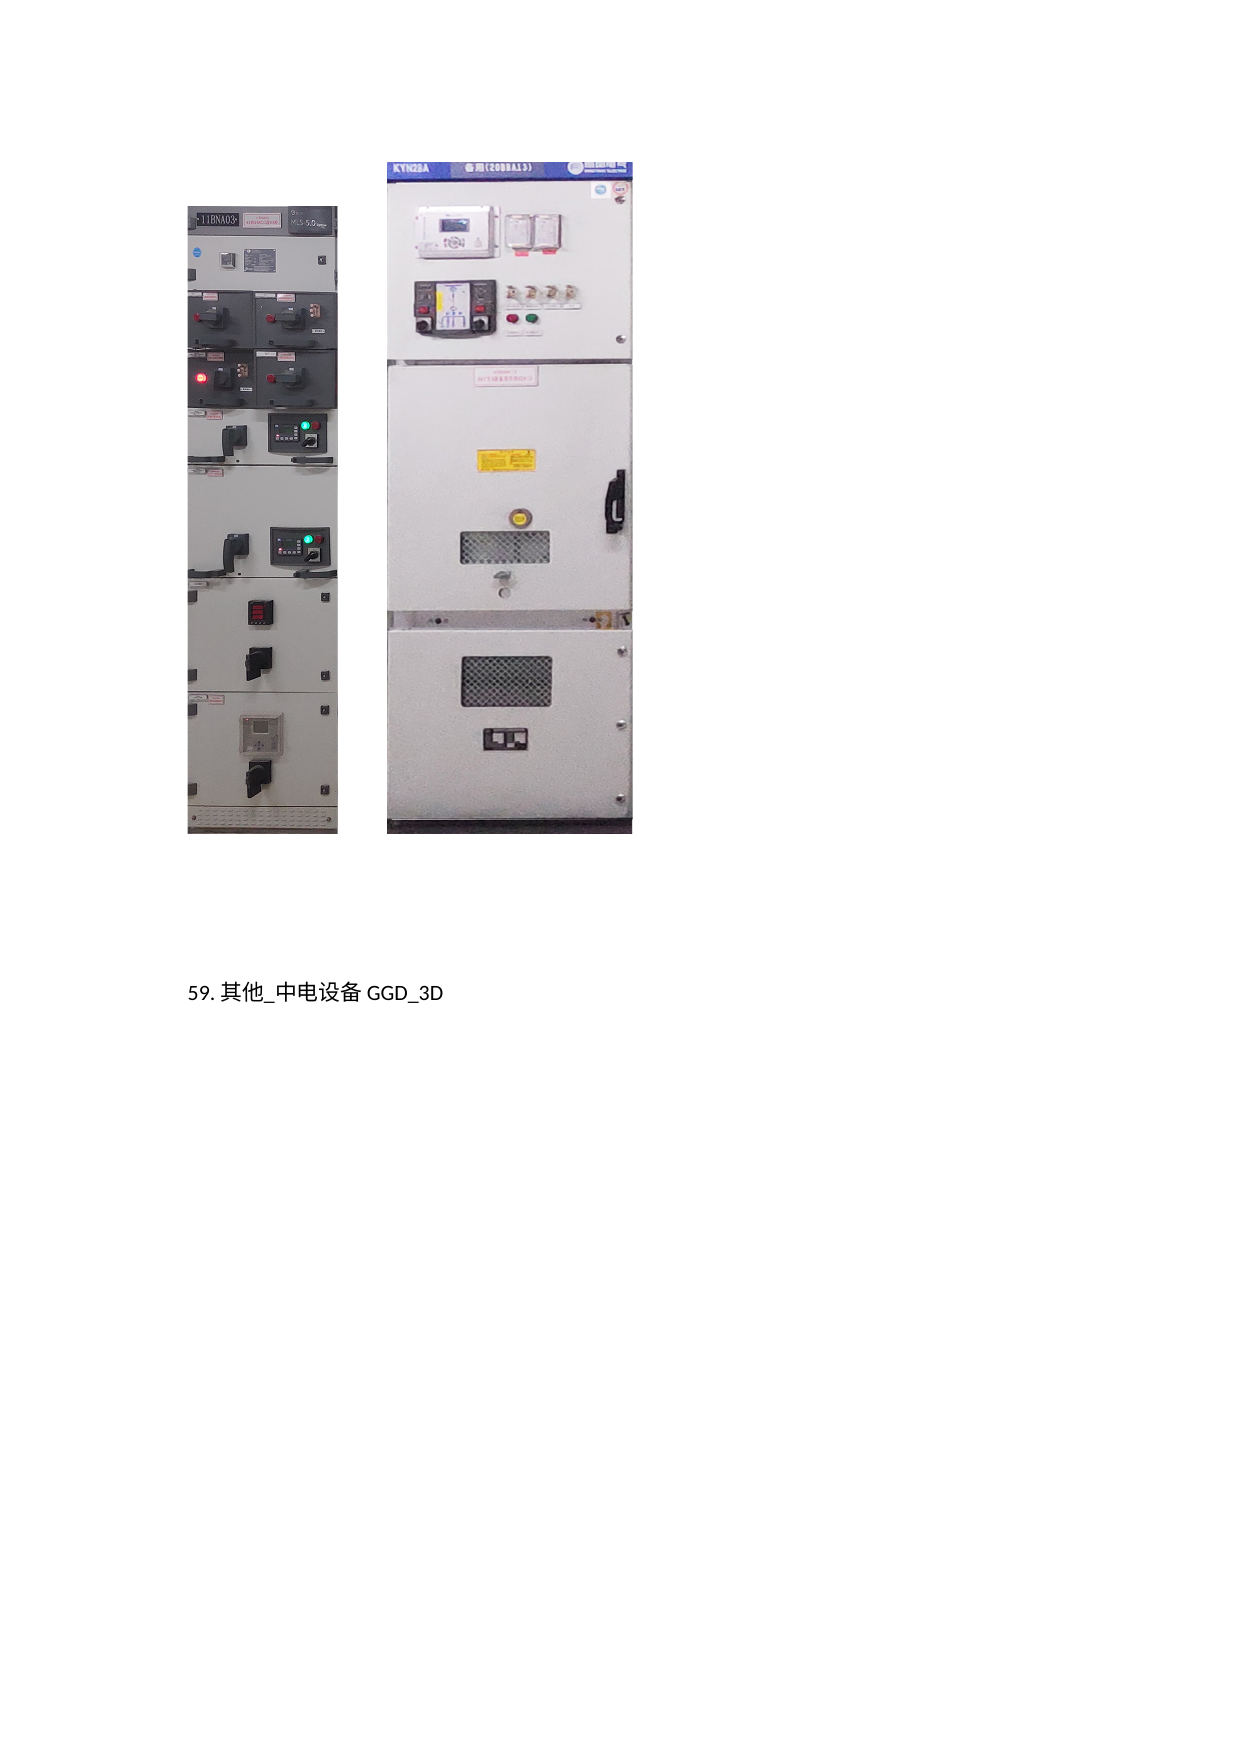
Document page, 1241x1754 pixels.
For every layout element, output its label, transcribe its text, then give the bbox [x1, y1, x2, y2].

list 其他_中电设备GGD_3D [187, 974, 1053, 1007]
picture [187, 206, 338, 834]
picture [387, 162, 633, 834]
